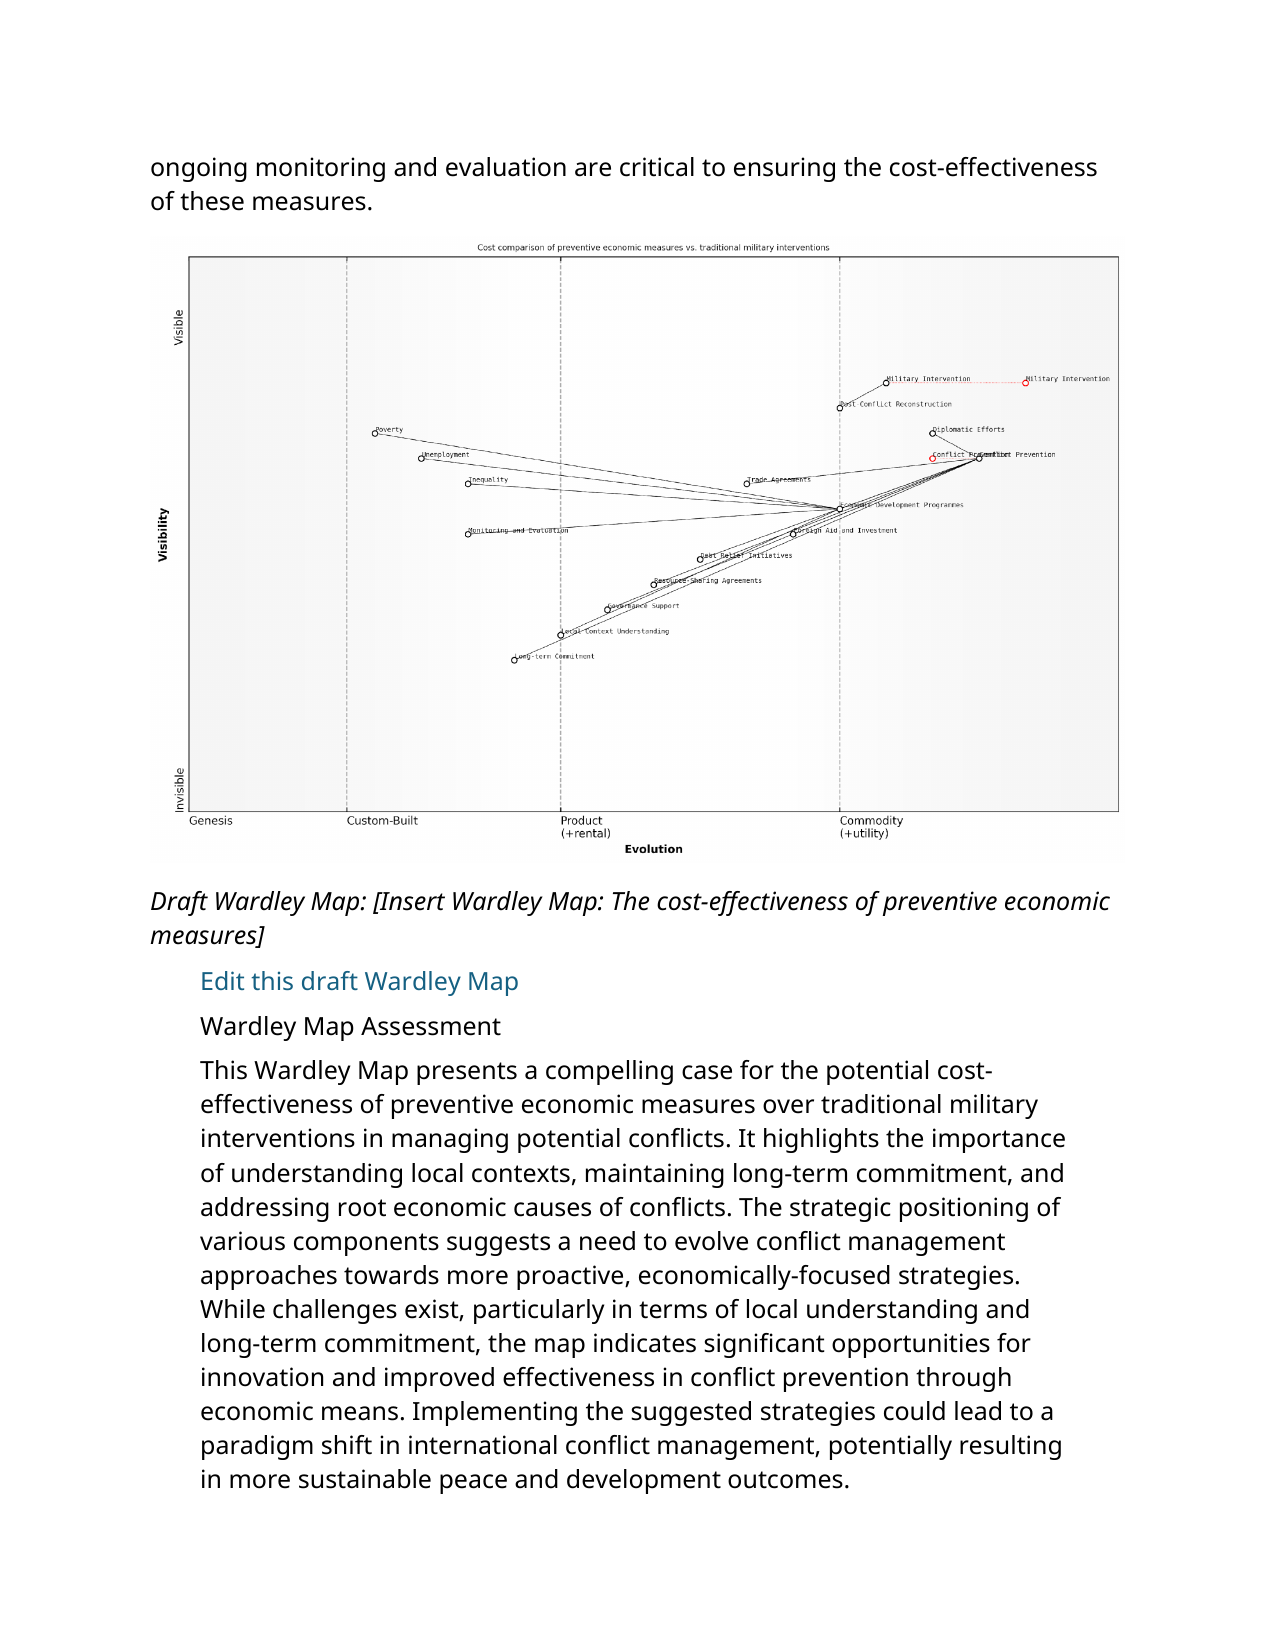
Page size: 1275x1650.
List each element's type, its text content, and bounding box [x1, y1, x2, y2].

text Draft Wardley Map: [Insert Wardley Map: The cost-effectiveness of preventive economic measures] [150, 883, 1125, 952]
text Wardley Map Assessment [200, 1008, 1075, 1043]
picture [150, 236, 1125, 863]
text This Wardley Map presents a compelling case for the potential cost-effectiveness of preventive economic measures over traditional military interventions in managing potential conflicts. It highlights the importance of understanding local contexts, maintaining long-term commitment, and addressing root economic causes of conflicts. The strategic positioning of various components suggests a need to evolve conflict management approaches towards more proactive, economically-focused strategies. While challenges exist, particularly in terms of local understanding and long-term commitment, the map indicates significant opportunities for innovation and improved effectiveness in conflict prevention through economic means. Implementing the suggested strategies could lead to a paradigm shift in international conflict management, potentially resulting in more sustainable peace and development outcomes. [200, 1053, 1075, 1496]
text Edit this draft Wardley Map [200, 964, 1075, 998]
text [150, 150, 1125, 218]
